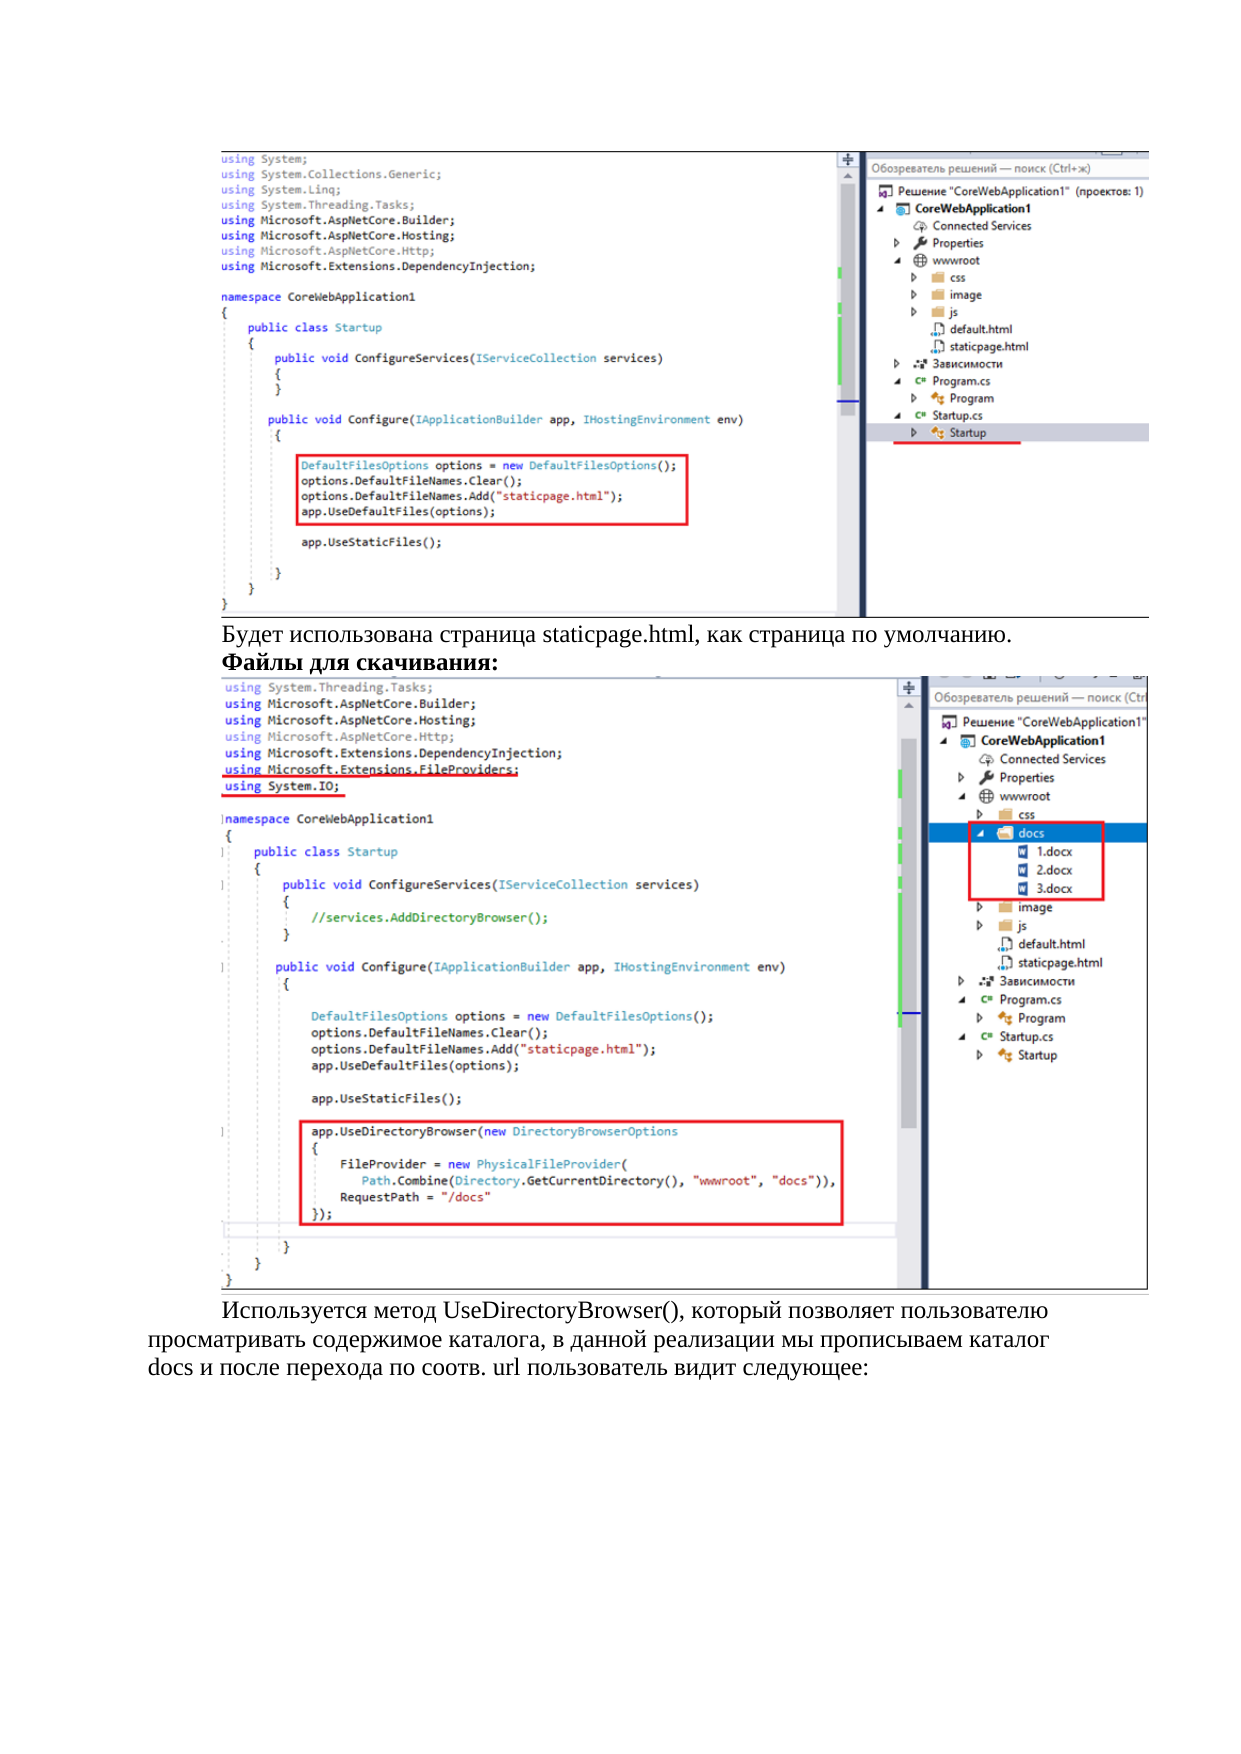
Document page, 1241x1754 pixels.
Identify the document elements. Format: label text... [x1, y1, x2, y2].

text Используется метод UseDirectoryBrowser(), который позволяет пользователю просматривать содержимое каталога, в данной реализации мы прописываем каталог docs и после перехода по соотв. url пользователь видит следующее: [148, 1295, 1090, 1381]
picture [221, 676, 1149, 1295]
text Файлы для скачивания: [148, 647, 1090, 676]
text Будет использована страница staticpage.html, как страница по умолчанию. [148, 619, 1090, 647]
picture [221, 150, 1149, 619]
